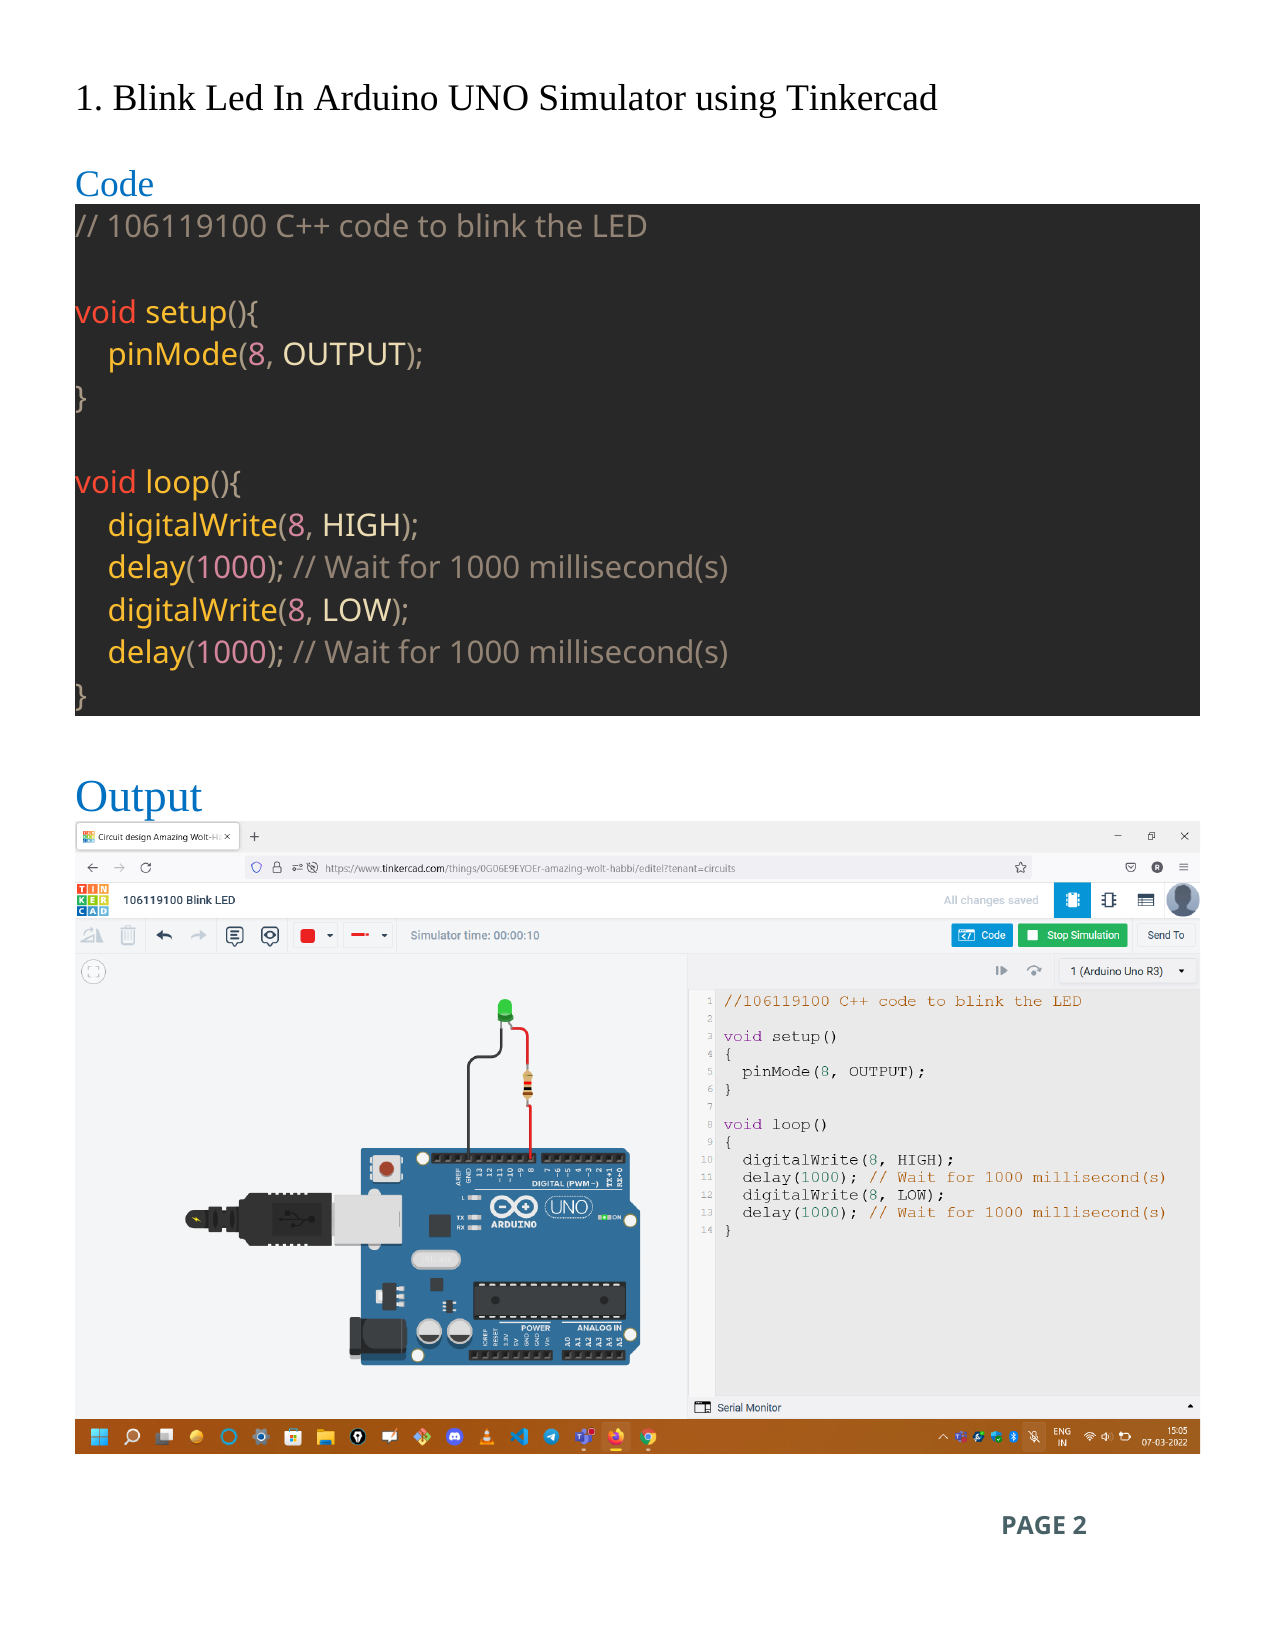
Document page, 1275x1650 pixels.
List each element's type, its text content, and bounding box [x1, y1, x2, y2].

picture [75, 821, 1200, 1454]
text void setup(){ [75, 289, 1200, 332]
text delay(1000); // Wait for 1000 millisecond(s) [75, 630, 1200, 673]
text } [75, 375, 1200, 417]
text void loop(){ [75, 460, 1200, 503]
text delay(1000); // Wait for 1000 millisecond(s) [75, 545, 1200, 588]
text digitalWrite(8, LOW); [75, 588, 1200, 630]
text // 106119100 C++ code to blink the LED [75, 204, 1200, 247]
text Output [75, 768, 1200, 821]
text pinMode(8, OUTPUT); [75, 332, 1200, 375]
text Code [75, 161, 1200, 204]
text 1. Blink Led In Arduino UNO Simulator using Tinkercad [75, 75, 1200, 118]
text digitalWrite(8, HIGH); [75, 503, 1200, 545]
text } [75, 673, 1200, 716]
